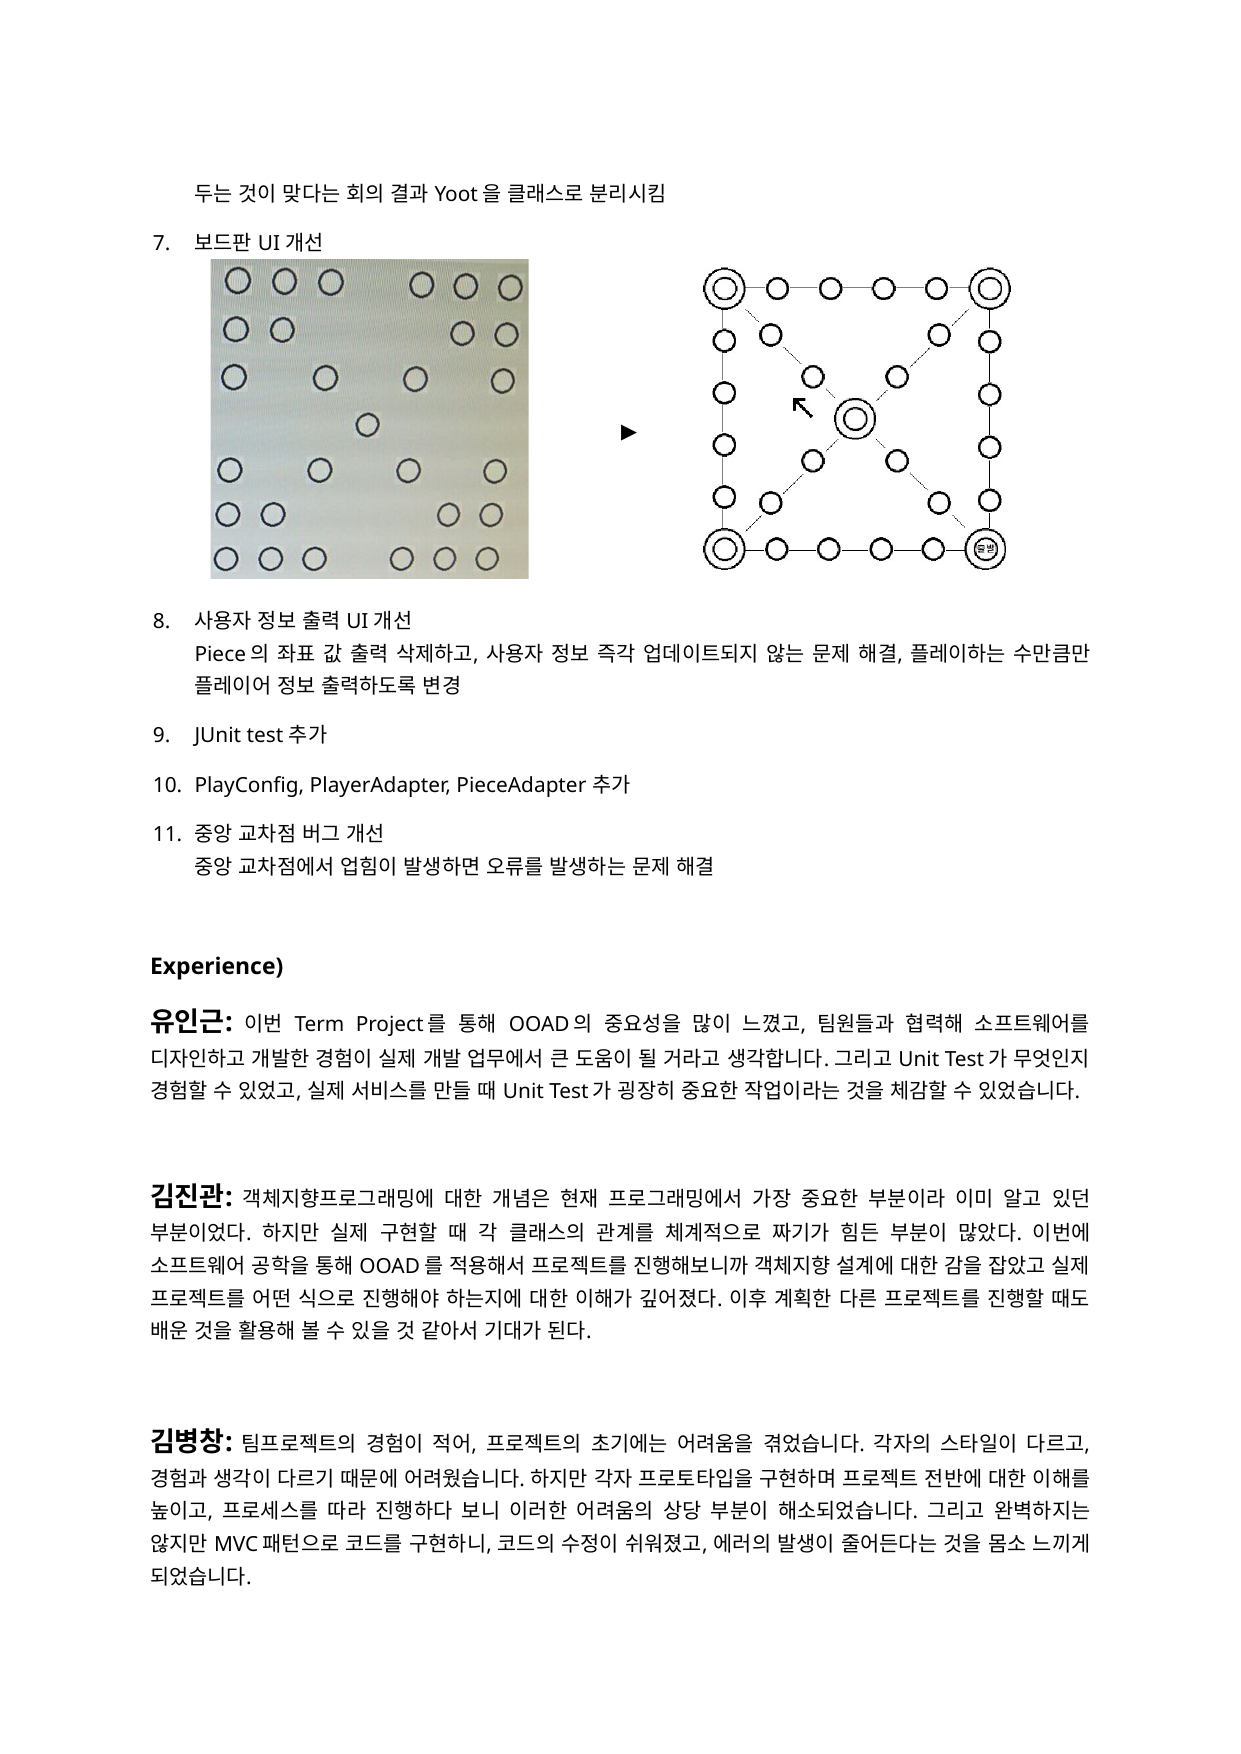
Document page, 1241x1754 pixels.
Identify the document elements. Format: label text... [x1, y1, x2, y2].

list 사용자 정보 출력 UI 개선 Piece의 좌표 값 출력 삭제하고, 사용자 정보 즉각 업데이트되지 않는 문제 해결, 플레이하는 수만큼만 플레이어 정보 출력하도록 변경 [153, 604, 1090, 700]
list JUnit test 추가 [153, 719, 1090, 749]
text 김진관: 객체지향프로그래밍에 대한 개념은 현재 프로그래밍에서 가장 중요한 부분이라 이미 알고 있던 부분이었다. 하지만 실제 구현할 때 각 클래스의 관계를 체계적으로 짜기가 힘든 부분이 많았다. 이번에 소프트웨어 공학을 통해 OOAD를 적용해서 프로젝트를 진행해보니까 객체지향 설계에 대한 감을 잡았고 실제 프로젝트를 어떤 식으로 진행해야 하는지에 대한 이해가 깊어졌다. 이후 계획한 다른 프로젝트를 진행할 때도 배운 것을 활용해 볼 수 있을 것 같아서 기대가 된다. [150, 1174, 1090, 1345]
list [153, 177, 1090, 207]
list 중앙 교차점 버그 개선 중앙 교차점에서 업힘이 발생하면 오류를 발생하는 문제 해결 [153, 817, 1090, 880]
picture [698, 261, 1014, 579]
text Experience) [150, 950, 1090, 981]
text 김병창: 팀프로젝트의 경험이 적어, 프로젝트의 초기에는 어려움을 겪었습니다. 각자의 스타일이 다르고, 경험과 생각이 다르기 때문에 어려웠습니다. 하지만 각자 프로토타입을 구현하며 프로젝트 전반에 대한 이해를 높이고, 프로세스를 따라 진행하다 보니 이러한 어려움의 상당 부분이 해소되었습니다. 그리고 완벽하지는 않지만 MVC패턴으로 코드를 구현하니, 코드의 수정이 쉬워졌고, 에러의 발생이 줄어든다는 것을 몸소 느끼게 되었습니다. [150, 1420, 1090, 1591]
list PlayConfig, PlayerAdapter, PieceAdapter 추가 [153, 768, 1090, 798]
text 유인근: 이번 Term Project를 통해 OOAD의 중요성을 많이 느꼈고, 팀원들과 협력해 소프트웨어를 디자인하고 개발한 경험이 실제 개발 업무에서 큰 도움이 될 거라고 생각합니다. 그리고 Unit Test가 무엇인지 경험할 수 있었고, 실제 서비스를 만들 때 Unit Test가 굉장히 중요한 작업이라는 것을 체감할 수 있었습니다. [150, 1000, 1090, 1105]
picture [210, 259, 529, 579]
